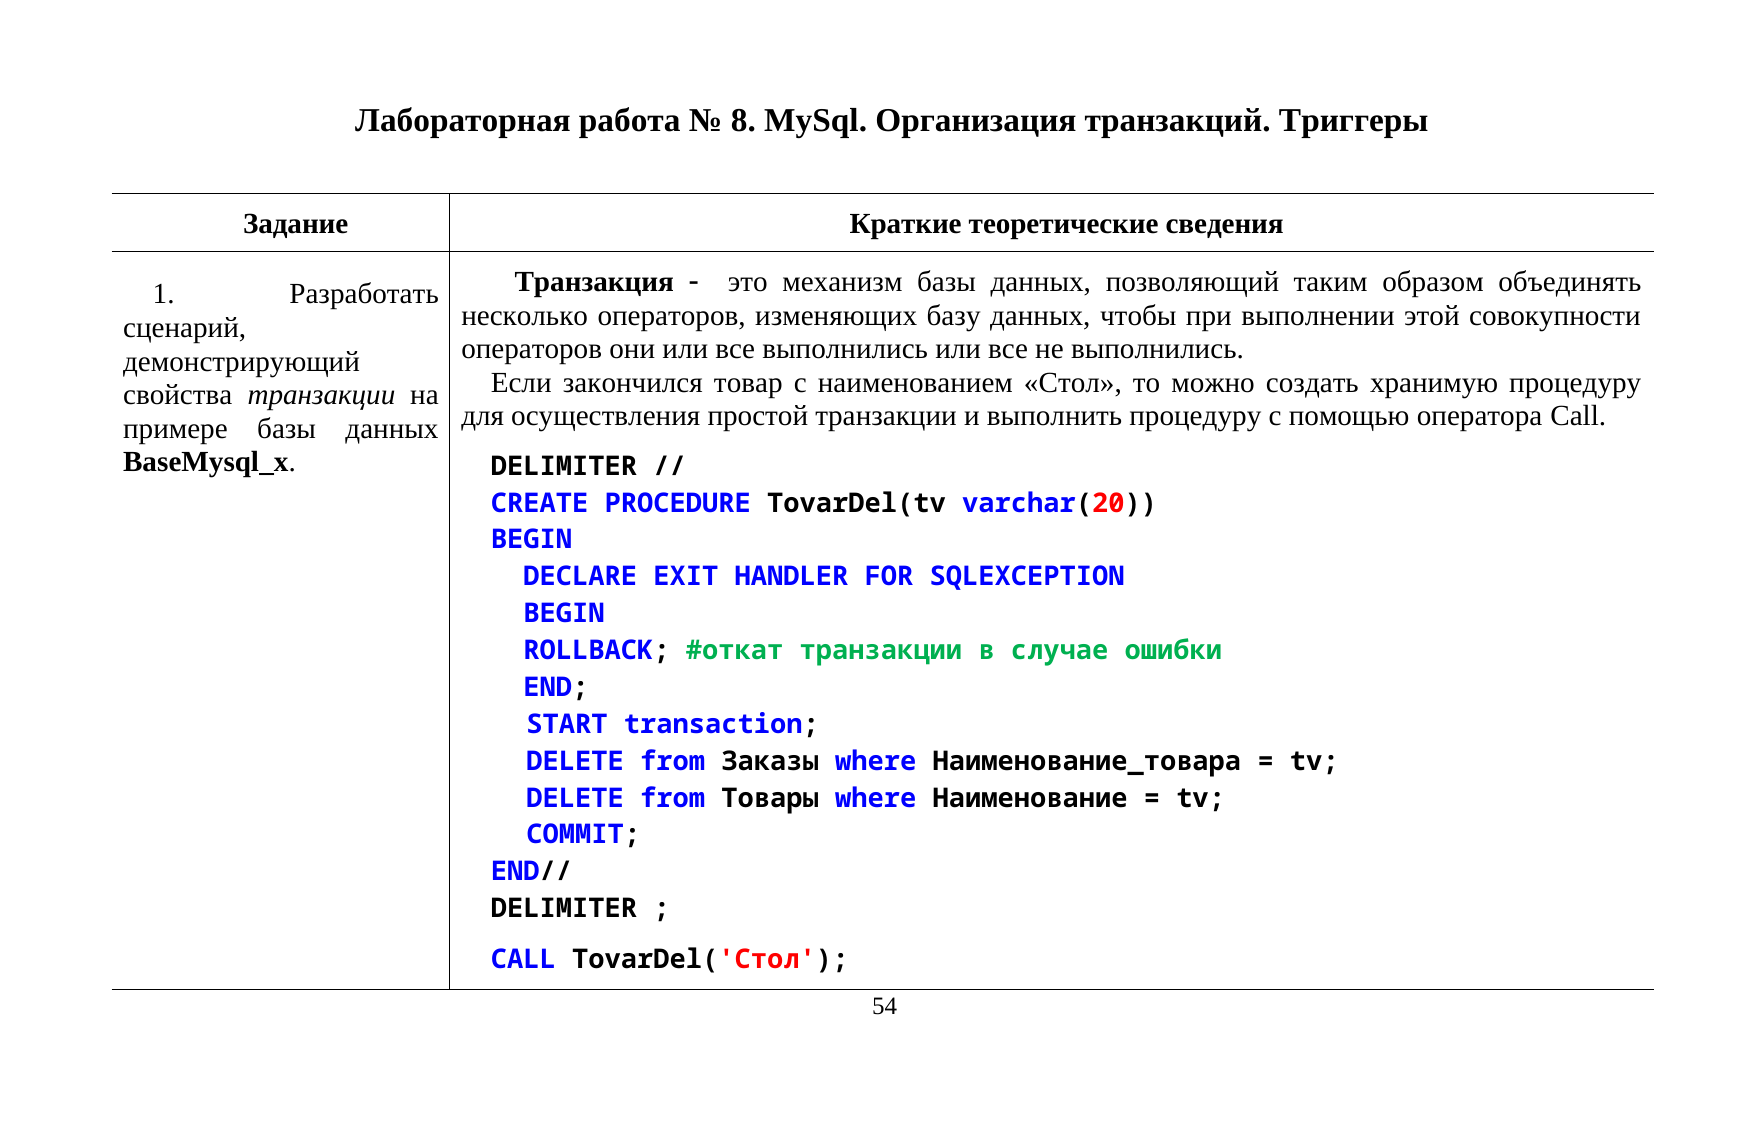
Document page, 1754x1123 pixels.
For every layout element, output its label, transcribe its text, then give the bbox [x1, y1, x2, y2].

subtitle Лабораторная работа № 8. MySql. Организация транзакций. Триггеры [100, 100, 1653, 139]
table_header Задание [112, 194, 449, 251]
table_header Краткие теоретические сведения [450, 194, 1654, 251]
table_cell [450, 252, 1654, 989]
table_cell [112, 252, 449, 989]
